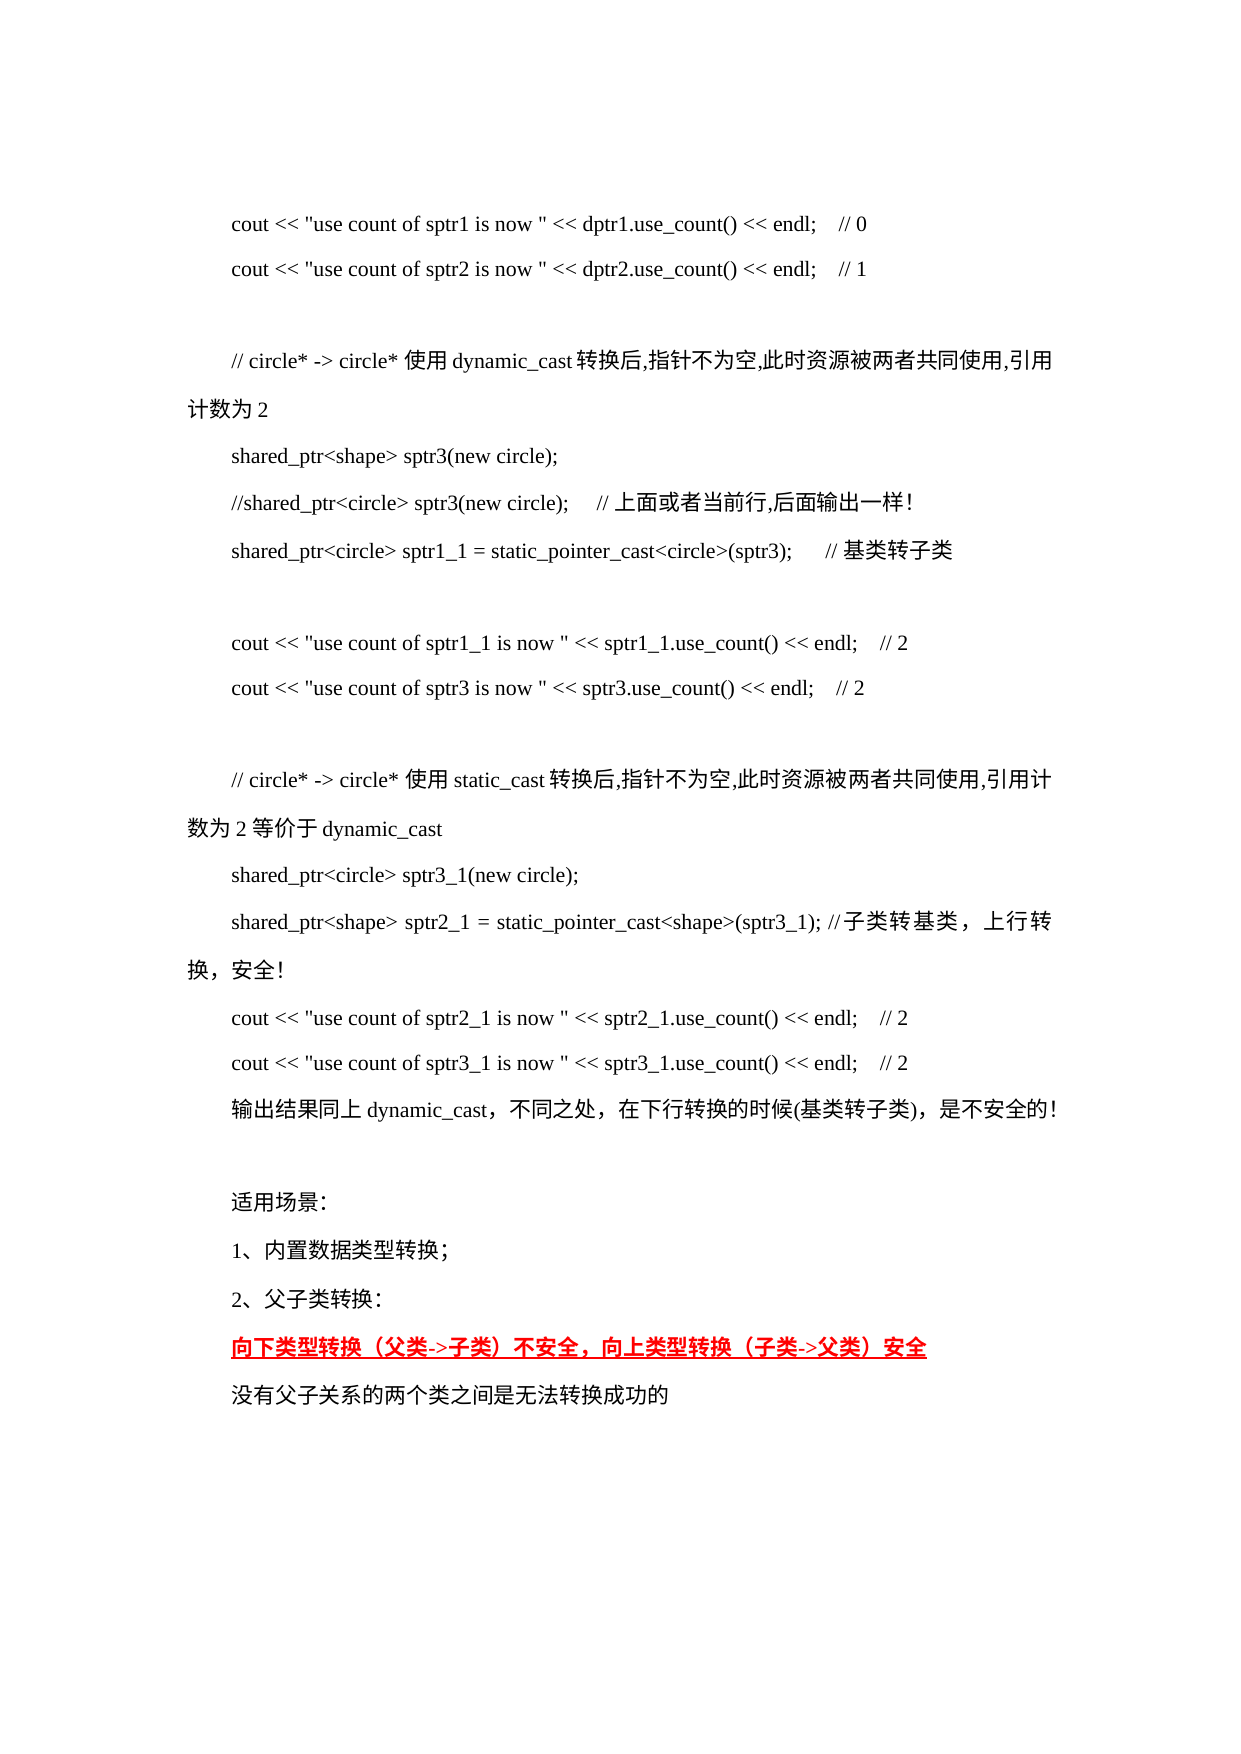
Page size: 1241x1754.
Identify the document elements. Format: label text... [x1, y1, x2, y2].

list 没有父子关系的两个类之间是无法转换成功的 [187, 1378, 1053, 1410]
text cout << "use count of sptr1_1 is now " << sptr1_1.use_count() << endl; // 2 [187, 626, 1053, 659]
text cout << "use count of sptr2_1 is now " << sptr2_1.use_count() << endl; // 2 [187, 1001, 1053, 1033]
text cout << "use count of sptr3_1 is now " << sptr3_1.use_count() << endl; // 2 [187, 1046, 1053, 1078]
text // circle* -> circle* 使用dynamic_cast转换后,指针不为空,此时资源被两者共同使用,引用计数为2 [187, 342, 1053, 424]
text shared_ptr<shape> sptr3(new circle); [187, 439, 1053, 472]
text cout << "use count of sptr1 is now " << dptr1.use_count() << endl; // 0 [187, 207, 1053, 239]
text // circle* -> circle* 使用static_cast转换后,指针不为空,此时资源被两者共同使用,引用计数为2 等价于dynamic_cast [187, 762, 1053, 843]
list 父子类转换： [187, 1281, 1053, 1314]
list 向下类型转换（父类->子类）不安全，向上类型转换（子类->父类）安全 [187, 1329, 1053, 1362]
text 输出结果同上dynamic_cast，不同之处，在下行转换的时候(基类转子类)，是不安全的！ [187, 1091, 1053, 1124]
text 适用场景： [187, 1184, 1053, 1217]
text cout << "use count of sptr2 is now " << dptr2.use_count() << endl; // 1 [187, 252, 1053, 285]
text shared_ptr<circle> sptr1_1 = static_pointer_cast<circle>(sptr3); // 基类转子类 [187, 533, 1053, 565]
text cout << "use count of sptr3 is now " << sptr3.use_count() << endl; // 2 [187, 671, 1053, 704]
list 内置数据类型转换； [187, 1233, 1053, 1265]
text shared_ptr<circle> sptr3_1(new circle); [187, 859, 1053, 891]
text //shared_ptr<circle> sptr3(new circle); // 上面或者当前行,后面输出一样！ [187, 484, 1053, 517]
text shared_ptr<shape> sptr2_1 = static_pointer_cast<shape>(sptr3_1); //子类转基类，上行转换，安全！ [187, 904, 1053, 985]
